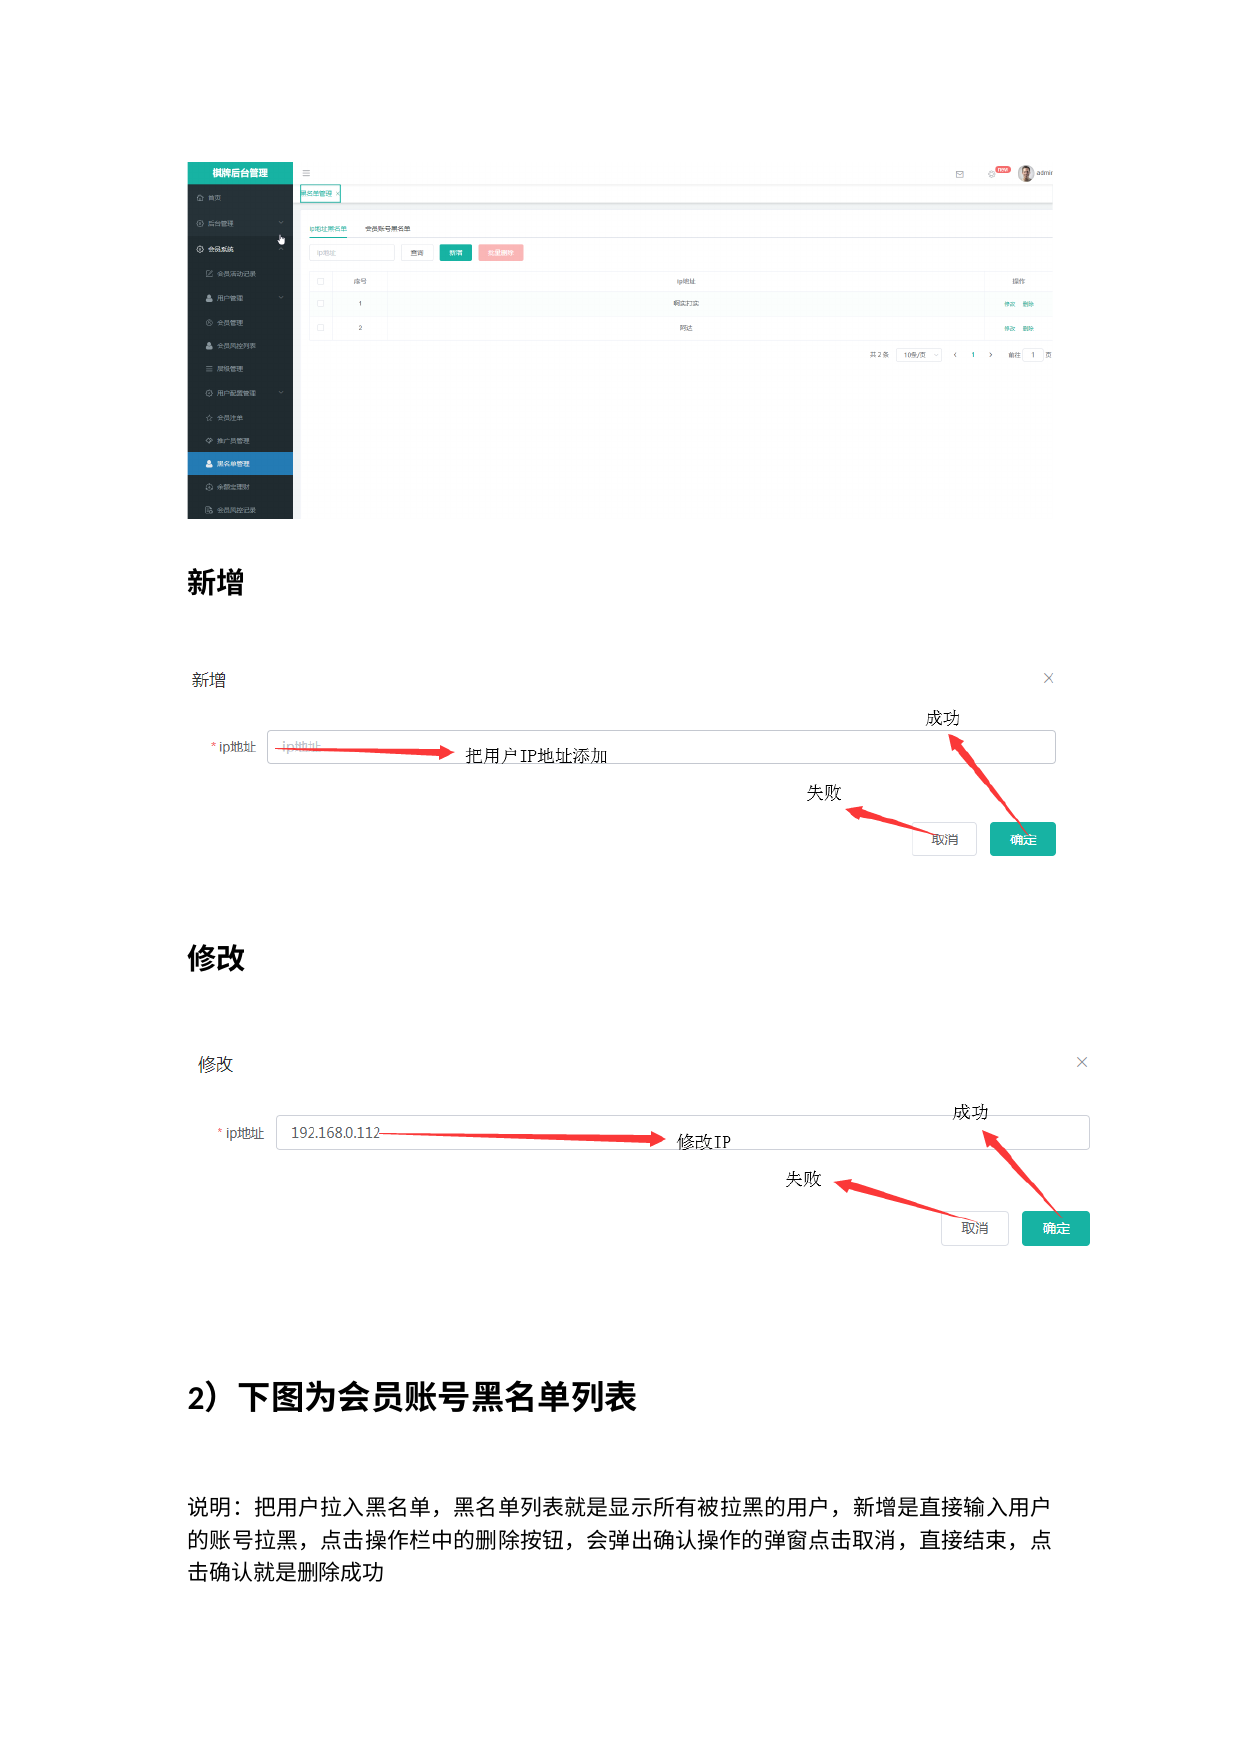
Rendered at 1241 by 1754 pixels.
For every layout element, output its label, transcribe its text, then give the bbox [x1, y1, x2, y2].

subtitle 修改 [187, 924, 1053, 989]
text 说明：把用户拉入黑名单，黑名单列表就是显示所有被拉黑的用户，新增是直接输入用户的账号拉黑，点击操作栏中的删除按钮，会弹出确认操作的弹窗点击取消，直接结束，点击确认就是删除成功 [187, 1490, 1053, 1587]
picture [187, 1043, 1107, 1253]
picture [187, 162, 1053, 519]
subtitle 2）下图为会员账号黑名单列表 [187, 1363, 1053, 1428]
picture [187, 667, 1067, 869]
subtitle 新增 [187, 549, 1053, 614]
